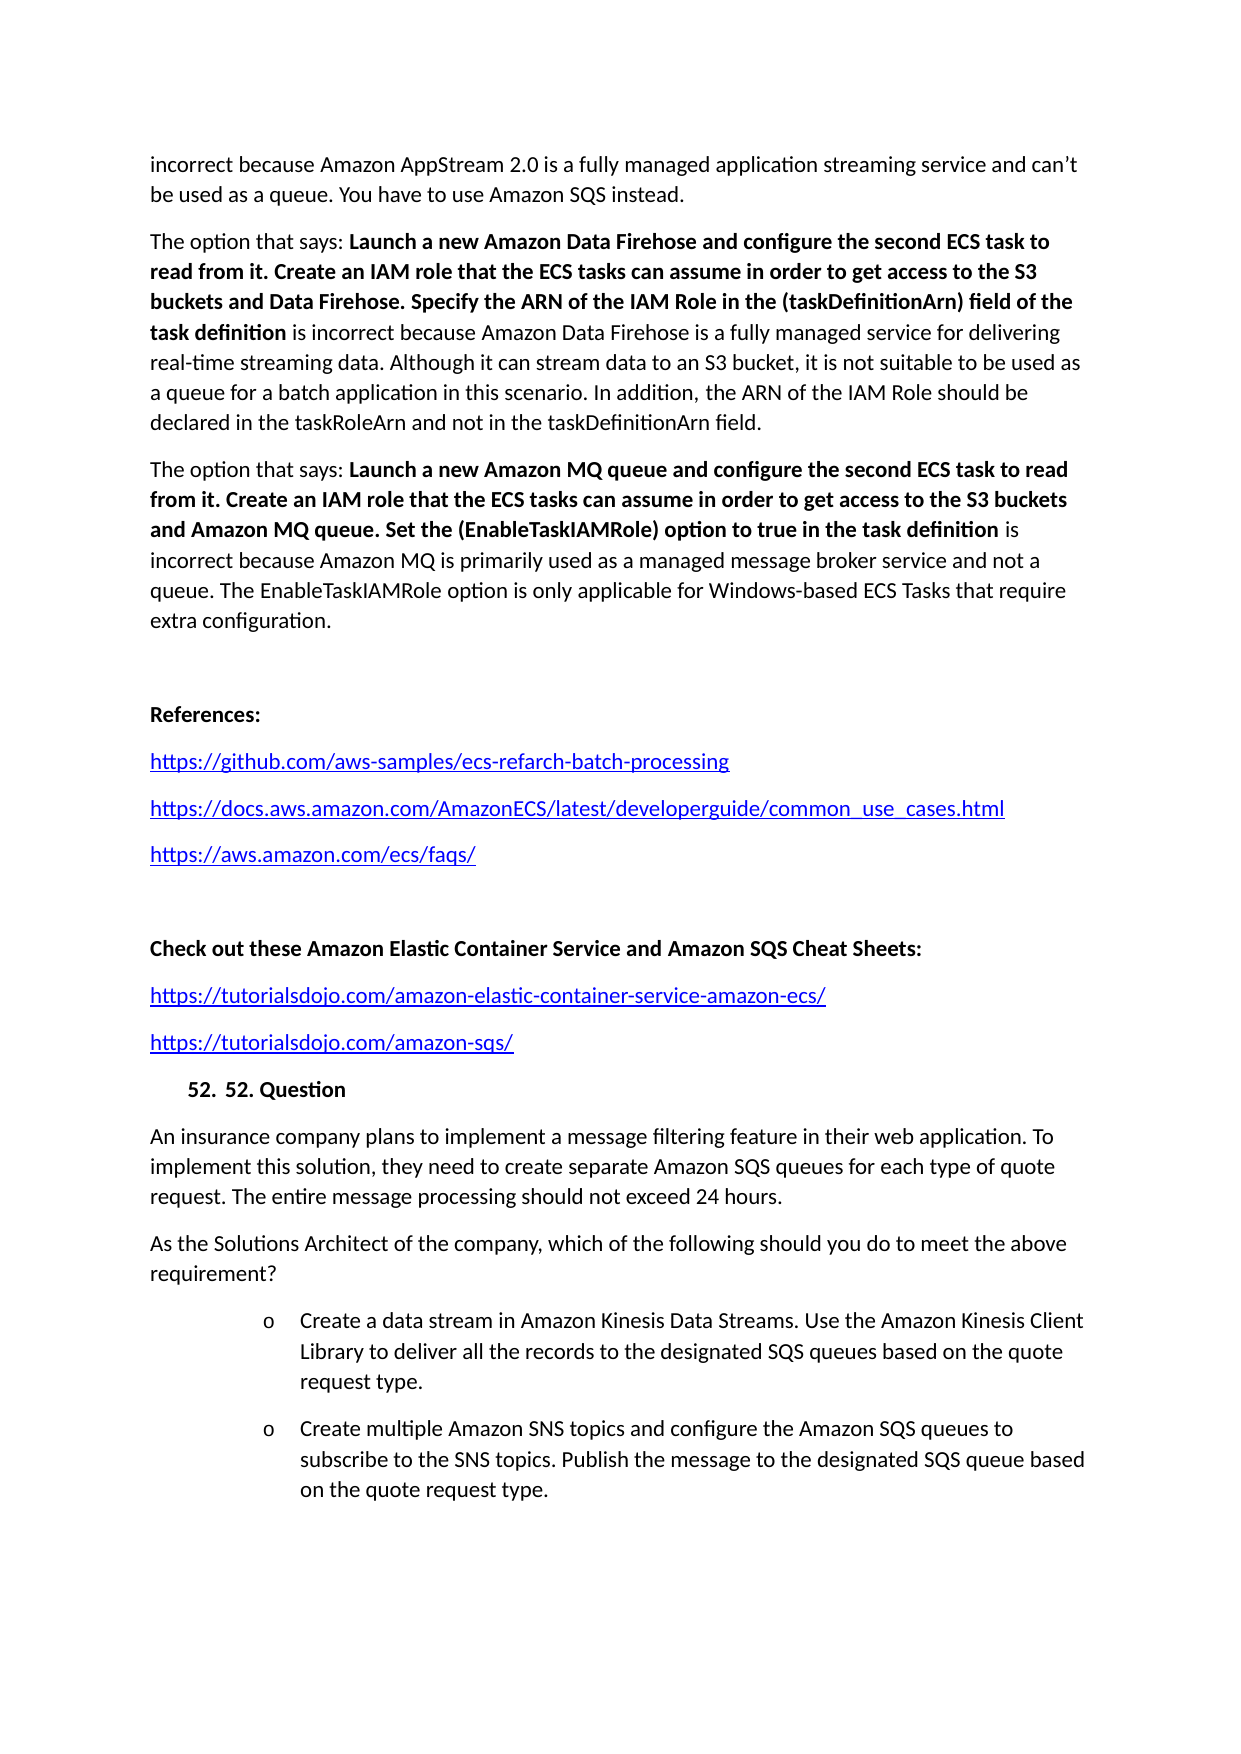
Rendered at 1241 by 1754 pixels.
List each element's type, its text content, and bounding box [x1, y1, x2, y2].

text https://aws.amazon.com/ecs/faqs/ [150, 841, 1090, 869]
text An insurance company plans to implement a message filtering feature in their web application. To implement this solution, they need to create separate Amazon SQS queues for each type of quote request. The entire message processing should not exceed 24 hours. [150, 1122, 1090, 1210]
text Check out these Amazon Elastic Container Service and Amazon SQS Cheat Sheets: [150, 934, 1090, 962]
list Create multiple Amazon SNS topics and configure the Amazon SQS queues to subscribe to the SNS topics. Publish the message to the designated SQS queue based on the quote request type. [262, 1414, 1090, 1503]
text References: [150, 700, 1090, 728]
list Create a data stream in Amazon Kinesis Data Streams. Use the Amazon Kinesis Client Library to deliver all the records to the designated SQS queues based on the quote request type. [262, 1306, 1090, 1395]
text https://tutorialsdojo.com/amazon-elastic-container-service-amazon-ecs/ [150, 981, 1090, 1009]
text As the Solutions Architect of the company, which of the following should you do to meet the above requirement? [150, 1229, 1090, 1287]
list 52. Question [187, 1075, 1090, 1103]
text The option that says: Launch a new Amazon MQ queue and configure the second ECS task to read from it. Create an IAM role that the ECS tasks can assume in order to get access to the S3 buckets and Amazon MQ queue. Set the (EnableTaskIAMRole) option to true in the task definition is incorrect because Amazon MQ is primarily used as a managed message broker service and not a queue. The EnableTaskIAMRole option is only applicable for Windows-based ECS Tasks that require extra configuration. [150, 455, 1090, 634]
text The option that says: Launch a new Amazon Data Firehose and configure the second ECS task to read from it. Create an IAM role that the ECS tasks can assume in order to get access to the S3 buckets and Data Firehose. Specify the ARN of the IAM Role in the (taskDefinitionArn) field of the task definition is incorrect because Amazon Data Firehose is a fully managed service for delivering real-time streaming data. Although it can stream data to an S3 bucket, it is not suitable to be used as a queue for a batch application in this scenario. In addition, the ARN of the IAM Role should be declared in the taskRoleArn and not in the taskDefinitionArn field. [150, 227, 1090, 436]
text https://github.com/aws-samples/ecs-refarch-batch-processing [150, 747, 1090, 775]
text https://tutorialsdojo.com/amazon-sqs/ [150, 1028, 1090, 1056]
text https://docs.aws.amazon.com/AmazonECS/latest/developerguide/common_use_cases.html [150, 794, 1090, 822]
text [150, 150, 1090, 208]
